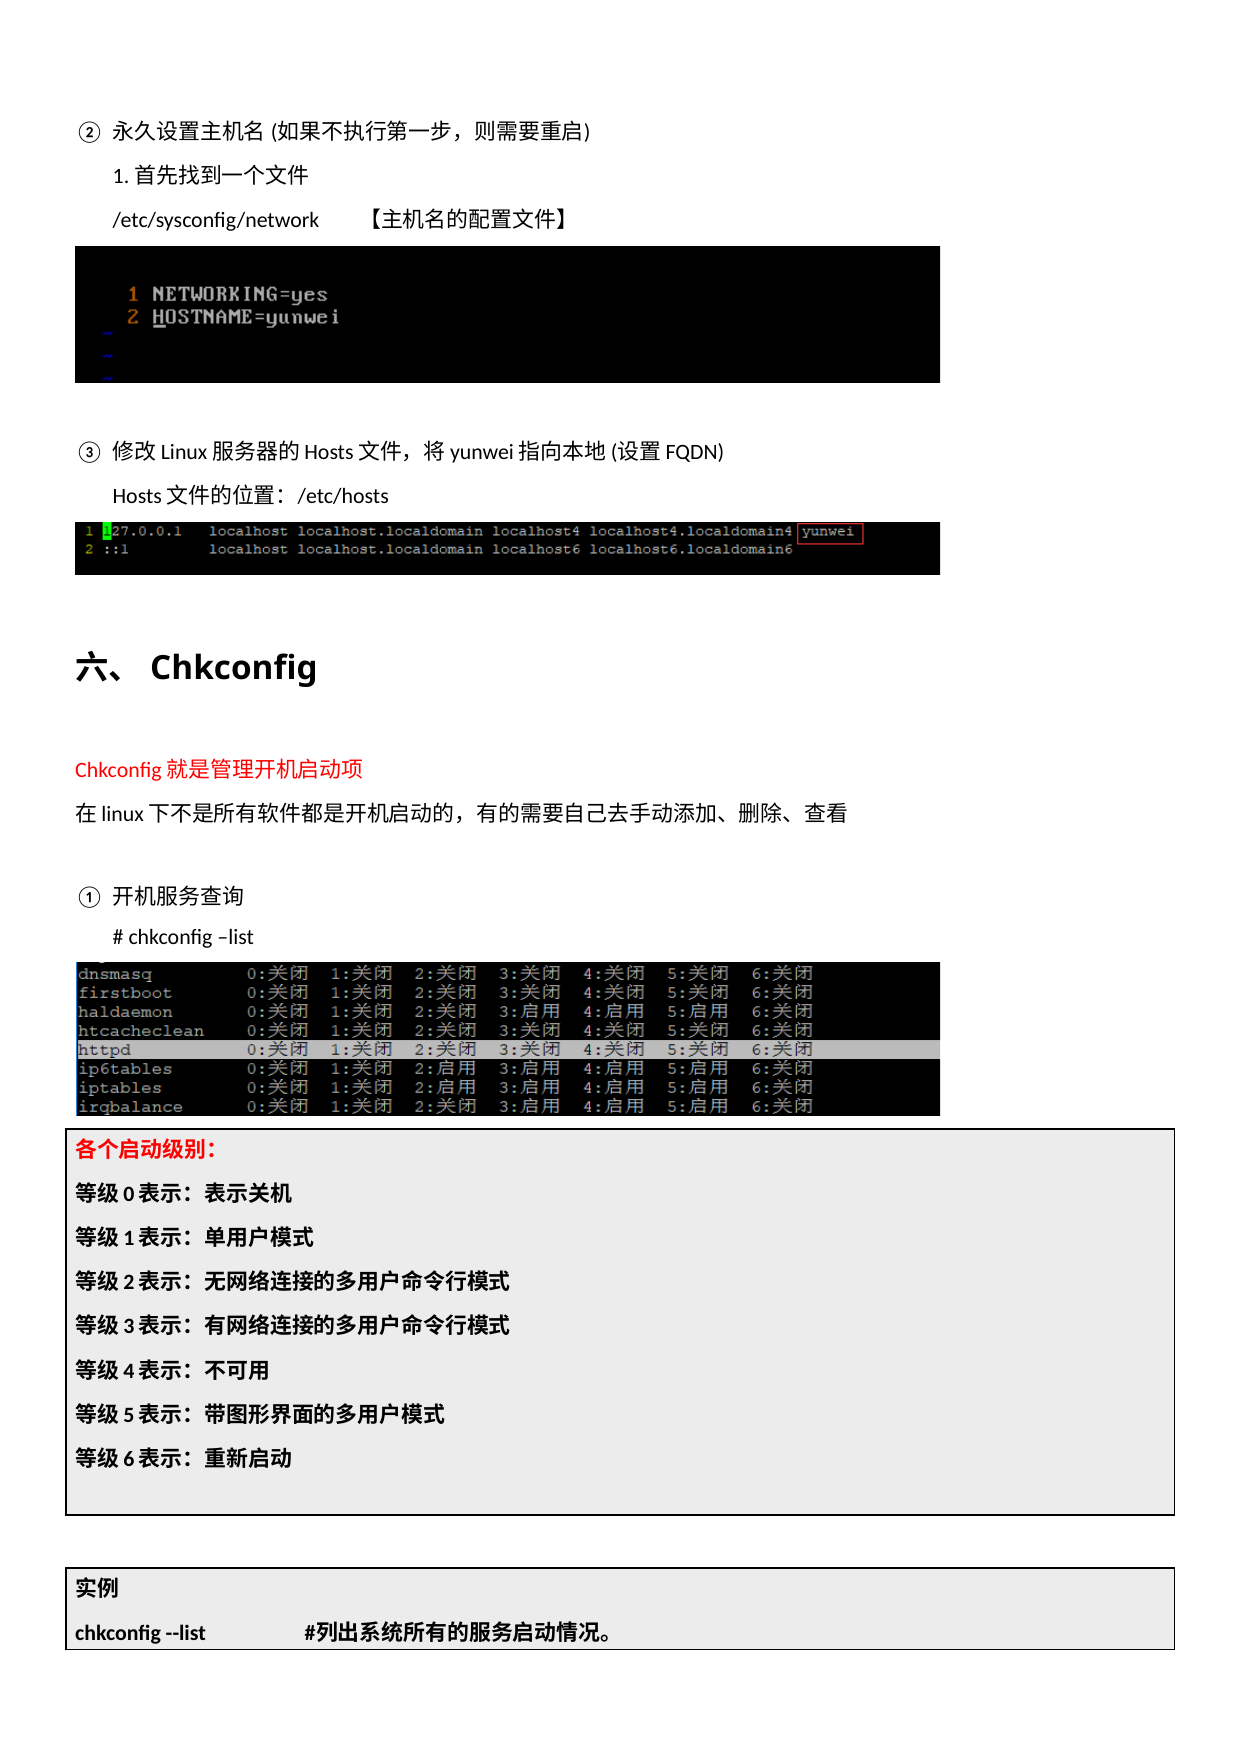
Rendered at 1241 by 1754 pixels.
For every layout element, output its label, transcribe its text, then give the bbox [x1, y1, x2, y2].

text 等级0表示：表示关机 [67, 1172, 1174, 1208]
picture [75, 522, 941, 575]
list 1. 首先找到一个文件 [112, 158, 1165, 190]
text # chkconfig –list [112, 923, 1165, 950]
text 等级2表示：无网络连接的多用户命令行模式 [67, 1261, 1174, 1296]
list Hosts文件的位置：/etc/hosts [112, 478, 1165, 510]
text 在linux下不是所有软件都是开机启动的，有的需要自己去手动添加、删除、查看 [75, 796, 1165, 827]
text chkconfig --list #列出系统所有的服务启动情况。 [67, 1611, 1174, 1649]
text 等级5表示：带图形界面的多用户模式 [67, 1393, 1174, 1428]
text 等级6表示：重新启动 [67, 1437, 1174, 1473]
picture [75, 962, 941, 1116]
picture [75, 246, 941, 383]
text 各个启动级别： [67, 1130, 1174, 1163]
list /etc/sysconfig/network 【主机名的配置文件】 [112, 202, 1165, 234]
text 等级4表示：不可用 [67, 1349, 1174, 1384]
list 修改Linux 服务器的Hosts文件，将yunwei指向本地 (设置FQDN) [75, 434, 1165, 466]
list 永久设置主机名 (如果不执行第一步，则需要重启) [75, 114, 1165, 146]
subtitle Chkconfig [75, 641, 1165, 689]
text 实例 [67, 1569, 1174, 1602]
text 等级3表示：有网络连接的多用户命令行模式 [67, 1305, 1174, 1340]
list 开机服务查询 [75, 879, 1165, 911]
text 等级1表示：单用户模式 [67, 1217, 1174, 1252]
text Chkconfig 就是管理开机启动项 [75, 752, 1165, 783]
